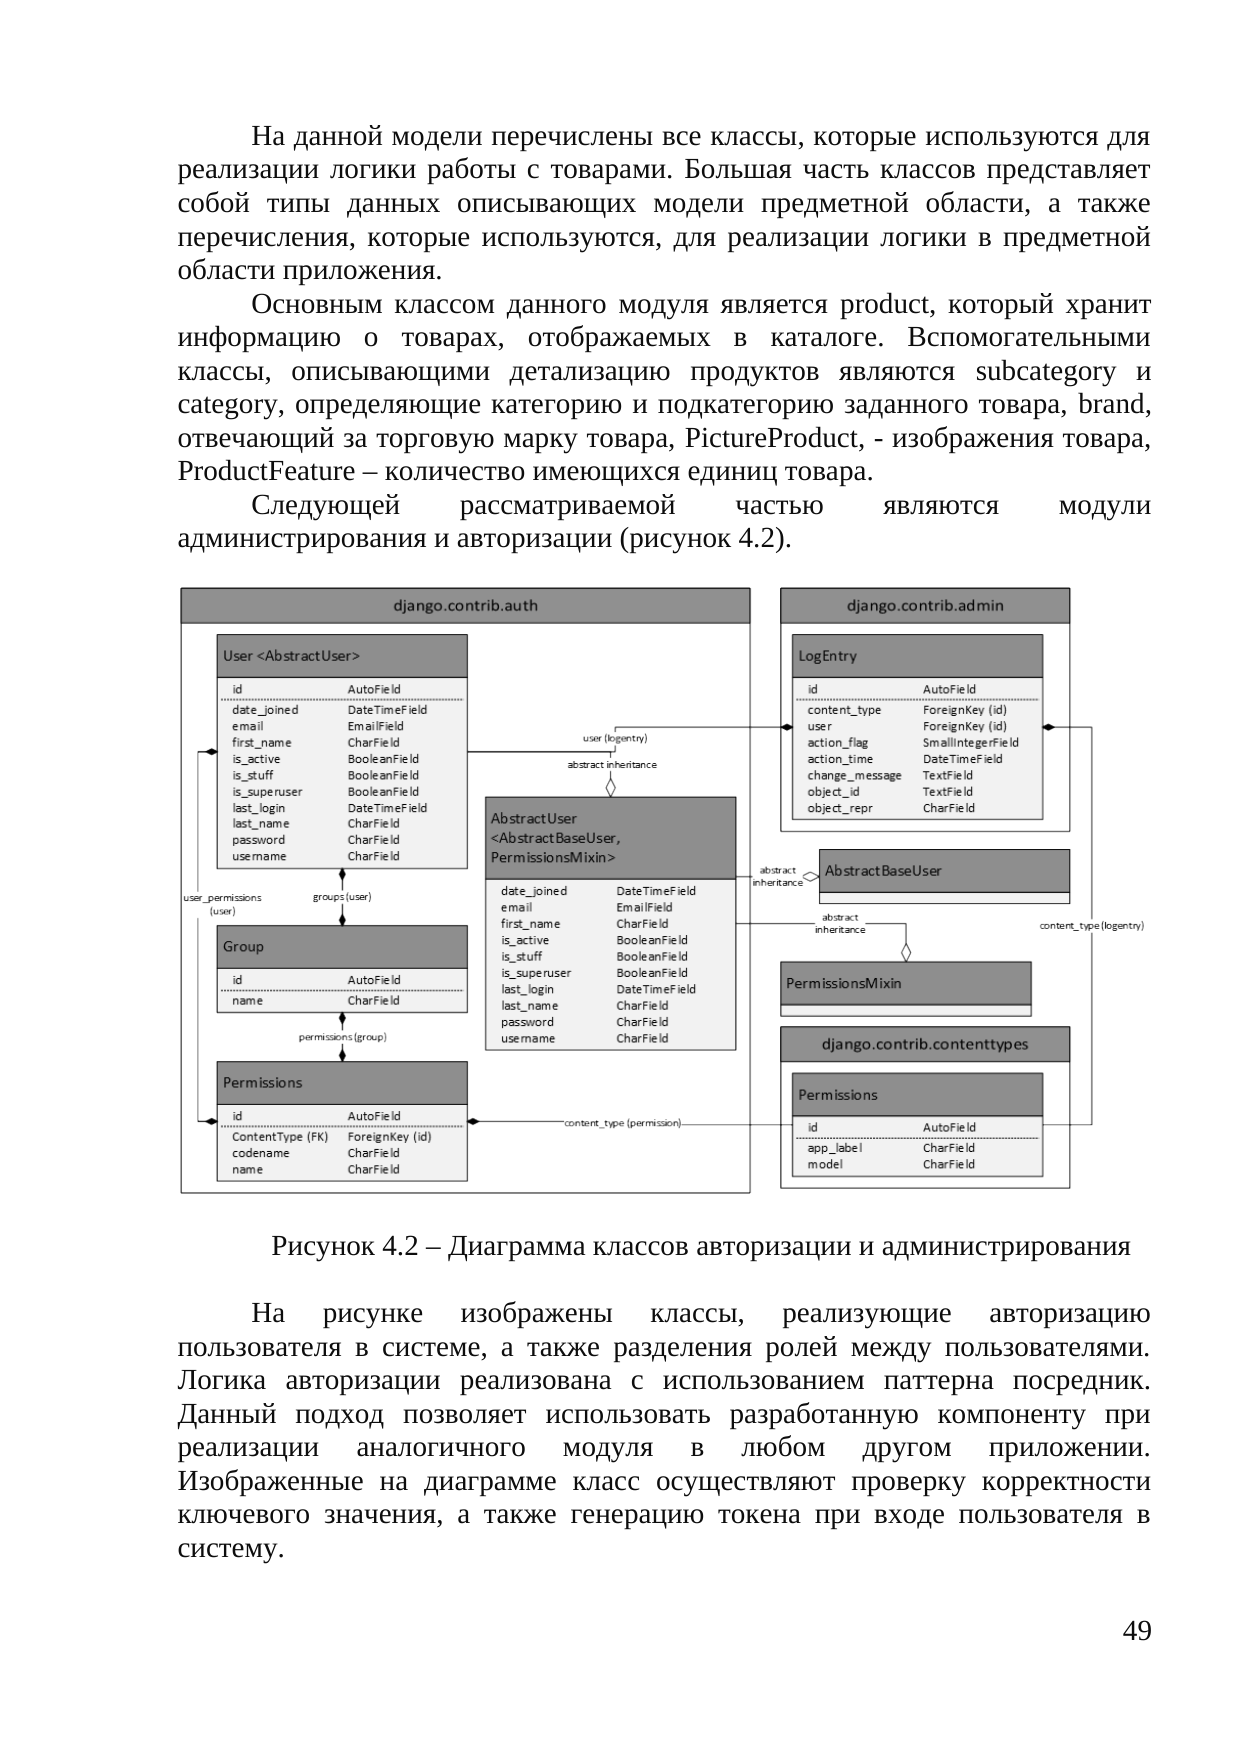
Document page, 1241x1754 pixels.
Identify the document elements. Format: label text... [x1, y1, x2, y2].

text Следующей рассматриваемой частью являются модули администрирования и авторизации (рисунок 4.2). [177, 487, 1152, 554]
text На рисунке изображены классы, реализующие авторизацию пользователя в системе, а также разделения ролей между пользователями. Логика авторизации реализована с использованием паттерна посредник. Данный подход позволяет использовать разработанную компоненту при реализации аналогичного модуля в любом другом приложении. Изображенные на диаграмме класс осуществляют проверку корректности ключевого значения, а также генерацию токена при входе пользователя в систему. [177, 1295, 1152, 1564]
text Рисунок 4.2 – Диаграмма классов авторизации и администрирования [251, 1228, 1152, 1262]
text Основным классом данного модуля является product, который хранит информацию о товарах, отображаемых в каталоге. Вспомогательными классы, описывающими детализацию продуктов являются subcategory и category, определяющие категорию и подкатегорию заданного товара, brand, отвечающий за торговую марку товара, PictureProduct, - изображения товара, ProductFeature – количество имеющихся единиц товара. [177, 286, 1152, 487]
text На данной модели перечислены все классы, которые используются для реализации логики работы с товарами. Большая часть классов представляет собой типы данных описывающих модели предметной области, а также перечисления, которые используются, для реализации логики в предметной области приложения. [177, 118, 1152, 286]
